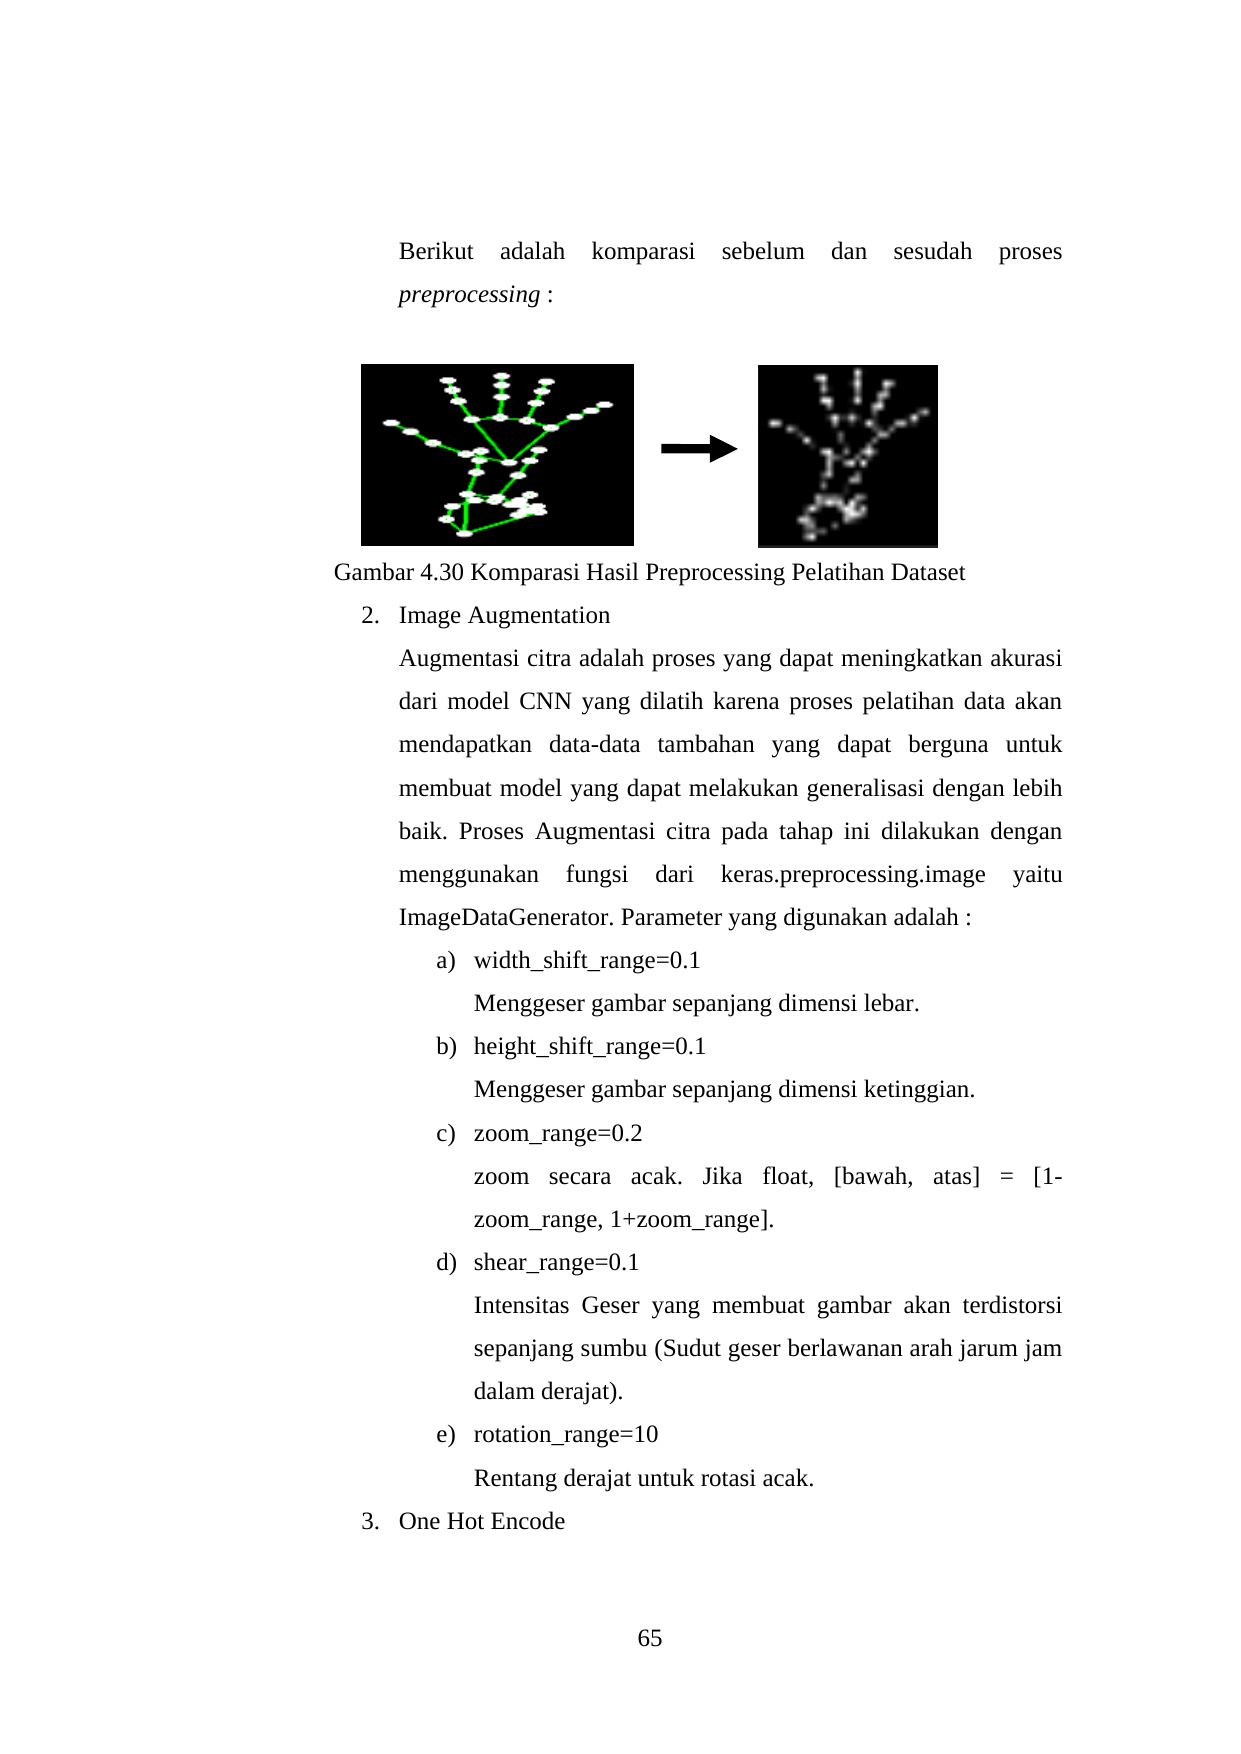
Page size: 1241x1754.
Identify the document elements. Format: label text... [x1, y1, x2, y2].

list Menggeser gambar sepanjang dimensi lebar. [474, 988, 1063, 1017]
list Intensitas Geser yang membuat gambar akan terdistorsi sepanjang sumbu (Sudut geser berlawanan arah jarum jam dalam derajat). [474, 1290, 1063, 1405]
picture [361, 364, 634, 546]
list Menggeser gambar sepanjang dimensi ketinggian. [474, 1074, 1063, 1103]
list rotation_range=10 [436, 1419, 1063, 1448]
list Rentang derajat untuk rotasi acak. [474, 1463, 1063, 1491]
list One Hot Encode [361, 1506, 1063, 1534]
list shear_range=0.1 [436, 1247, 1063, 1276]
list Augmentasi citra adalah proses yang dapat meningkatkan akurasi dari model CNN yang dilatih karena proses pelatihan data akan mendapatkan data-data tambahan yang dapat berguna untuk membuat model yang dapat melakukan generalisasi dengan lebih baik. Proses Augmentasi citra pada tahap ini dilakukan dengan menggunakan fungsi dari keras.preprocessing.image yaitu ImageDataGenerator. Parameter yang digunakan adalah : [399, 643, 1063, 931]
list height_shift_range=0.1 [436, 1031, 1063, 1060]
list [399, 236, 1063, 308]
picture [758, 365, 938, 548]
list zoom_range=0.2 [436, 1118, 1063, 1146]
list zoom secara acak. Jika float, [bawah, atas] = [1-zoom_range, 1+zoom_range]. [474, 1161, 1063, 1233]
list width_shift_range=0.1 [436, 945, 1063, 974]
